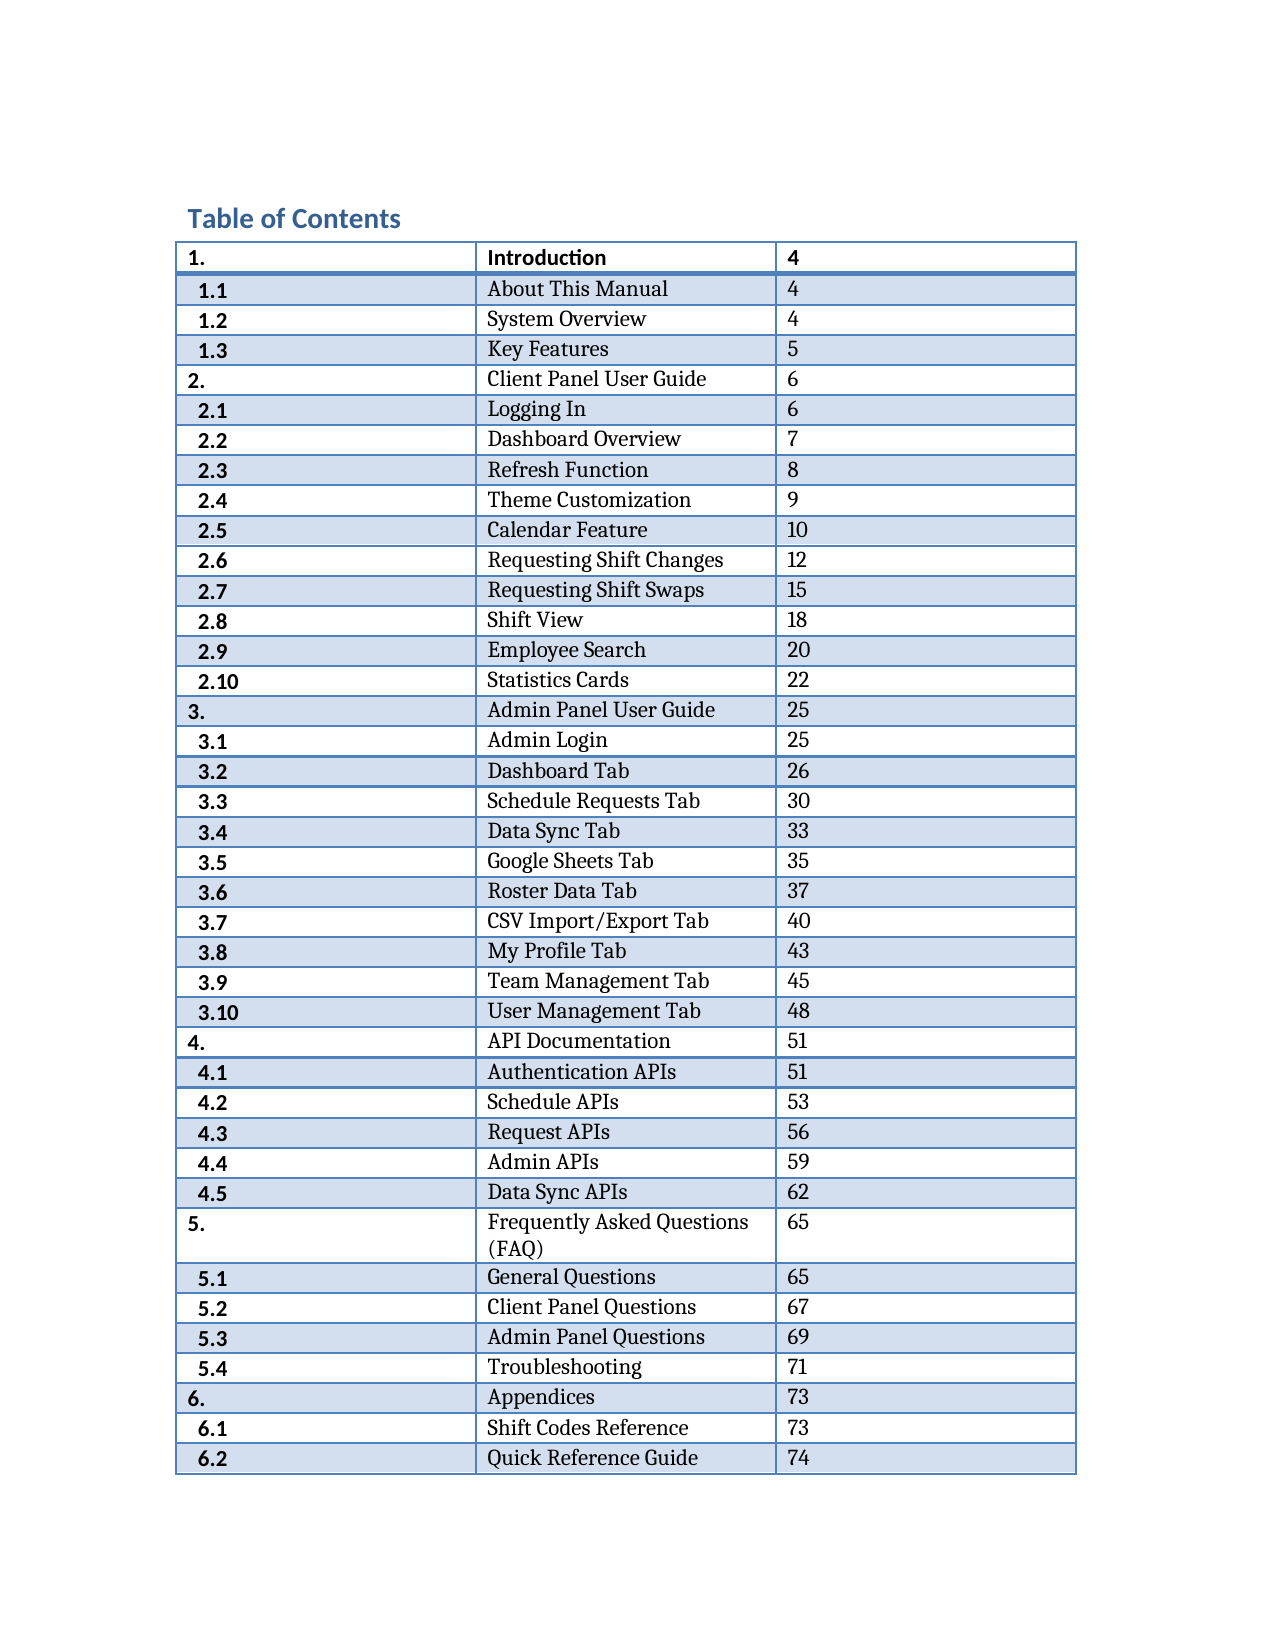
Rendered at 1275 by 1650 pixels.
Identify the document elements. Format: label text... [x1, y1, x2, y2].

table_cell 26 [777, 758, 1075, 785]
table_cell 2.7 [177, 577, 475, 605]
table_cell 4.1 [177, 1059, 475, 1086]
table_cell 3.5 [177, 848, 475, 876]
table_cell 69 [777, 1324, 1075, 1352]
table_cell 33 [777, 818, 1075, 846]
table_cell Shift Codes Reference [477, 1414, 775, 1442]
table_cell 2.1 [177, 396, 475, 424]
table_cell Admin Panel Questions [477, 1324, 775, 1352]
table_cell 37 [777, 878, 1075, 906]
table_cell CSV Import/Export Tab [477, 908, 775, 936]
table_cell 1.1 [177, 276, 475, 304]
table_cell Statistics Cards [477, 667, 775, 695]
subtitle Table of Contents [187, 200, 1087, 236]
table_cell User Management Tab [477, 998, 775, 1026]
table_cell 45 [777, 968, 1075, 996]
table_cell 71 [777, 1354, 1075, 1382]
table_cell 3.10 [177, 998, 475, 1026]
table_cell My Profile Tab [477, 938, 775, 966]
table_cell 20 [777, 637, 1075, 665]
table_cell 3. [177, 697, 475, 725]
table_cell 2.9 [177, 637, 475, 665]
table_cell About This Manual [477, 276, 775, 304]
table_cell 9 [777, 486, 1075, 514]
table_cell 12 [777, 547, 1075, 575]
table_cell 5.4 [177, 1354, 475, 1382]
table_cell 25 [777, 697, 1075, 725]
table_cell 3.4 [177, 818, 475, 846]
table_cell Client Panel User Guide [477, 366, 775, 394]
table_cell 7 [777, 426, 1075, 454]
table_cell 4.5 [177, 1179, 475, 1207]
table_cell 3.2 [177, 758, 475, 785]
table_cell Client Panel Questions [477, 1294, 775, 1322]
table_cell 22 [777, 667, 1075, 695]
table_cell Quick Reference Guide [477, 1444, 775, 1472]
table_cell 4 [777, 306, 1075, 334]
table_cell Troubleshooting [477, 1354, 775, 1382]
table_cell Dashboard Tab [477, 758, 775, 785]
table_cell 5.2 [177, 1294, 475, 1322]
table_cell Team Management Tab [477, 968, 775, 996]
table_cell Admin Panel User Guide [477, 697, 775, 725]
table_cell 2.10 [177, 667, 475, 695]
table_cell 5 [777, 336, 1075, 364]
table_cell 4 [777, 276, 1075, 304]
table_cell Logging In [477, 396, 775, 424]
table_cell 2.4 [177, 486, 475, 514]
table_cell Requesting Shift Swaps [477, 577, 775, 605]
table_cell 62 [777, 1179, 1075, 1207]
table_cell 10 [777, 517, 1075, 544]
table_cell General Questions [477, 1264, 775, 1292]
table_cell 15 [777, 577, 1075, 605]
table_cell Request APIs [477, 1119, 775, 1147]
table_cell 1.3 [177, 336, 475, 364]
table_cell Frequently Asked Questions (FAQ) [477, 1209, 775, 1262]
table_cell 30 [777, 788, 1075, 816]
table_cell 25 [777, 727, 1075, 755]
table_cell 1.2 [177, 306, 475, 334]
table_cell Google Sheets Tab [477, 848, 775, 876]
table_cell 4.2 [177, 1089, 475, 1117]
table_cell 40 [777, 908, 1075, 936]
table_cell 8 [777, 456, 1075, 484]
table_cell 6 [777, 396, 1075, 424]
table_cell Employee Search [477, 637, 775, 665]
table_cell Theme Customization [477, 486, 775, 514]
table_cell Calendar Feature [477, 517, 775, 544]
table_cell Refresh Function [477, 456, 775, 484]
table_cell 2.8 [177, 607, 475, 635]
table_cell Authentication APIs [477, 1059, 775, 1086]
table_cell 51 [777, 1059, 1075, 1086]
table_cell 4.4 [177, 1149, 475, 1177]
table_cell 74 [777, 1444, 1075, 1472]
table_cell 2.5 [177, 517, 475, 544]
table_cell 73 [777, 1384, 1075, 1412]
table_cell API Documentation [477, 1028, 775, 1056]
table_cell 3.1 [177, 727, 475, 755]
table_cell 43 [777, 938, 1075, 966]
table_header Introduction [477, 243, 775, 271]
table_cell 53 [777, 1089, 1075, 1117]
table_cell 73 [777, 1414, 1075, 1442]
table_cell 5.1 [177, 1264, 475, 1292]
table_cell 65 [777, 1264, 1075, 1292]
table_cell 56 [777, 1119, 1075, 1147]
table_cell 3.9 [177, 968, 475, 996]
table_cell 18 [777, 607, 1075, 635]
table_cell 3.8 [177, 938, 475, 966]
table_cell 2.6 [177, 547, 475, 575]
table_cell Dashboard Overview [477, 426, 775, 454]
table_cell 51 [777, 1028, 1075, 1056]
table_cell 65 [777, 1209, 1075, 1262]
table_cell System Overview [477, 306, 775, 334]
table_cell Data Sync APIs [477, 1179, 775, 1207]
table_cell 6.2 [177, 1444, 475, 1472]
table_cell 6. [177, 1384, 475, 1412]
table_cell 2. [177, 366, 475, 394]
table_cell Schedule APIs [477, 1089, 775, 1117]
table_cell Requesting Shift Changes [477, 547, 775, 575]
table_cell Shift View [477, 607, 775, 635]
table_cell 2.3 [177, 456, 475, 484]
table_cell Key Features [477, 336, 775, 364]
table_cell Admin Login [477, 727, 775, 755]
table_cell Schedule Requests Tab [477, 788, 775, 816]
table_cell Appendices [477, 1384, 775, 1412]
table_cell 35 [777, 848, 1075, 876]
table_cell Roster Data Tab [477, 878, 775, 906]
table_cell 67 [777, 1294, 1075, 1322]
table_cell 4. [177, 1028, 475, 1056]
table_cell 6.1 [177, 1414, 475, 1442]
table_cell 5.3 [177, 1324, 475, 1352]
table_cell 48 [777, 998, 1075, 1026]
table_cell 3.6 [177, 878, 475, 906]
table_cell 2.2 [177, 426, 475, 454]
table_cell 3.7 [177, 908, 475, 936]
table_header 4 [777, 243, 1075, 271]
table_cell Data Sync Tab [477, 818, 775, 846]
table_cell Admin APIs [477, 1149, 775, 1177]
table_cell 59 [777, 1149, 1075, 1177]
table_cell 6 [777, 366, 1075, 394]
table_cell 4.3 [177, 1119, 475, 1147]
table_header 1. [177, 243, 475, 271]
table_cell 3.3 [177, 788, 475, 816]
table_cell 5. [177, 1209, 475, 1262]
